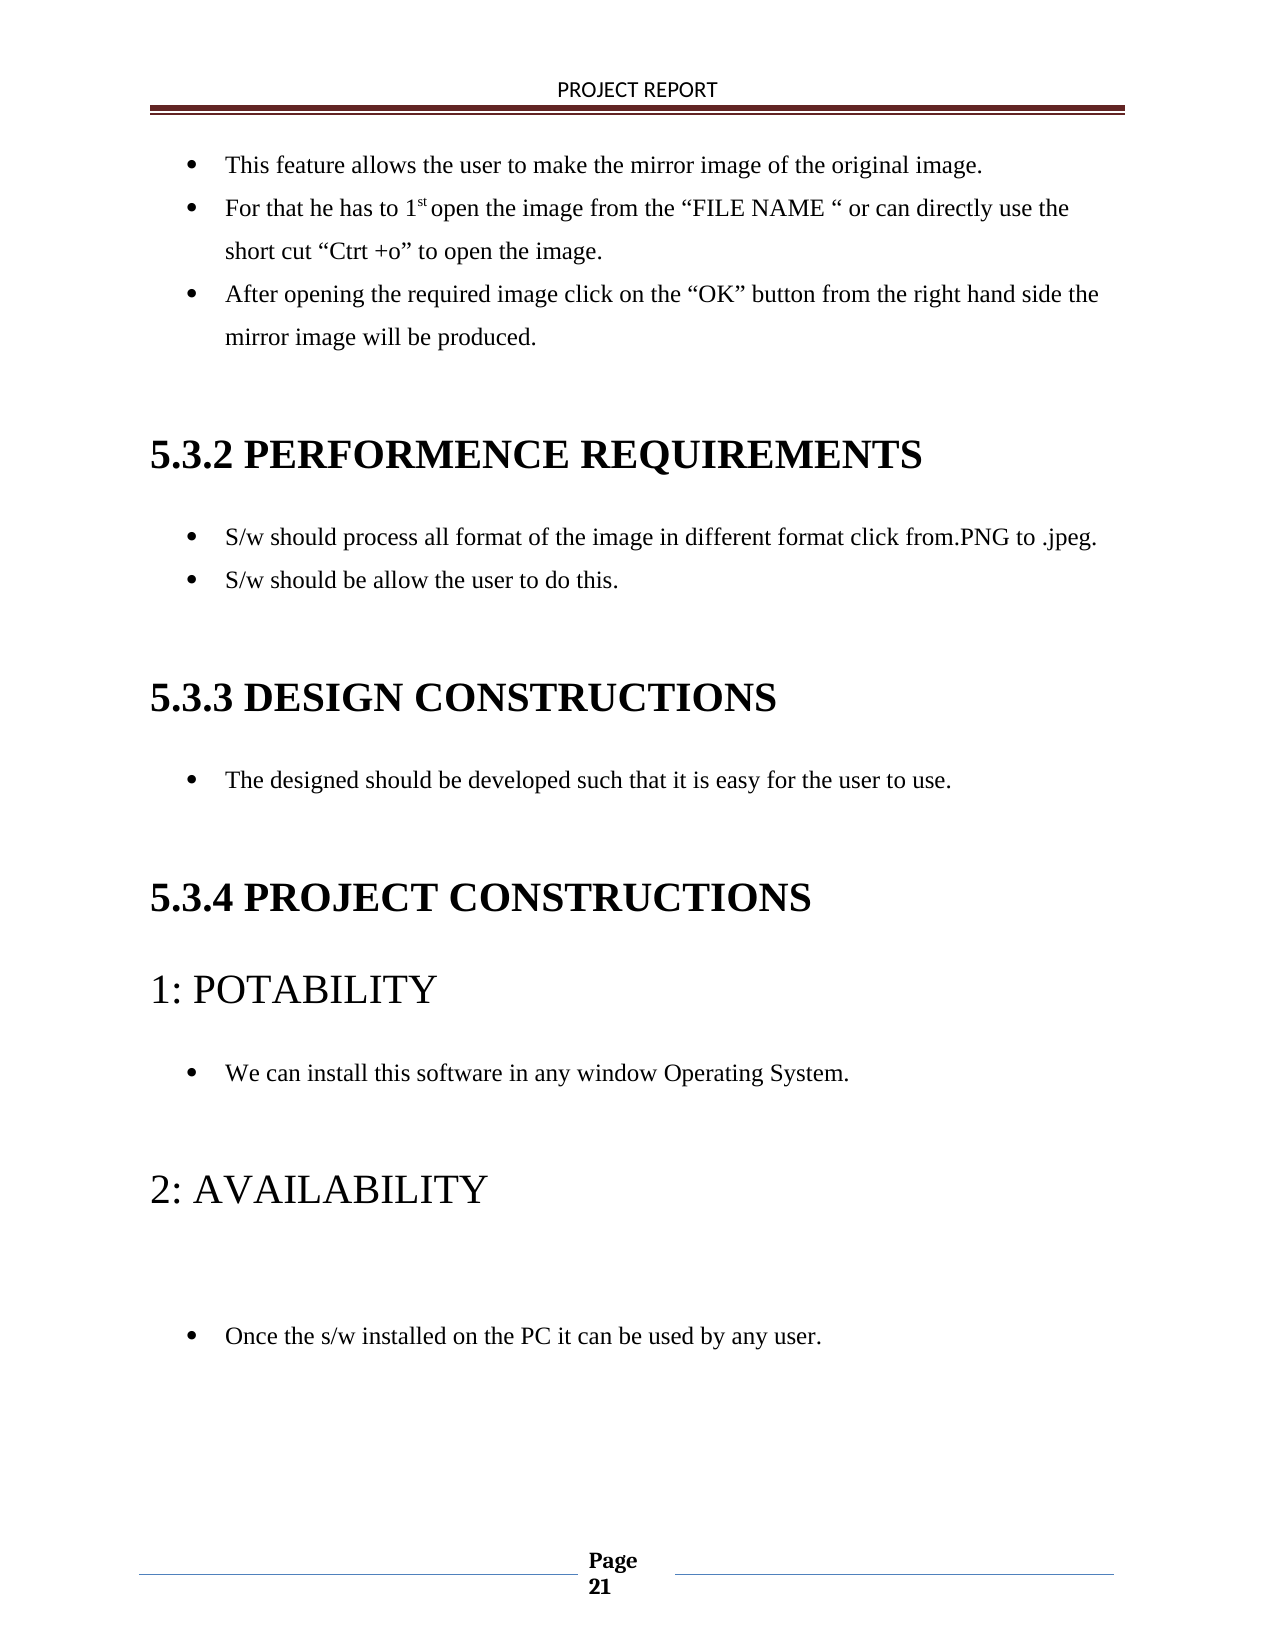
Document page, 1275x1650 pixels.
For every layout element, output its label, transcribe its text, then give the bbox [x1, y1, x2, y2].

text 2: AVAILABILITY [150, 1165, 1125, 1213]
text 5.3.4 PROJECT CONSTRUCTIONS [150, 872, 1125, 920]
text 5.3.2 PERFORMENCE REQUIREMENTS [150, 429, 1125, 477]
list S/w should process all format of the image in different format click from.PNG to .jpeg. [187, 522, 1125, 551]
text 1: POTABILITY [150, 965, 1125, 1013]
list After opening the required image click on the “OK” button from the right hand side the mirror image will be produced. [187, 279, 1125, 351]
text 5.3.3 DESIGN CONSTRUCTIONS [150, 672, 1125, 720]
list We can install this software in any window Operating System. [187, 1058, 1125, 1086]
list This feature allows the user to make the mirror image of the original image. [187, 150, 1125, 179]
list Once the s/w installed on the PC it can be used by any user. [187, 1321, 1125, 1350]
list The designed should be developed such that it is easy for the user to use. [187, 765, 1125, 794]
list S/w should be allow the user to do this. [187, 565, 1125, 594]
list For that he has to 1st open the image from the “FILE NAME “ or can directly use the short cut “Ctrt +o” to open the image. [187, 193, 1125, 265]
